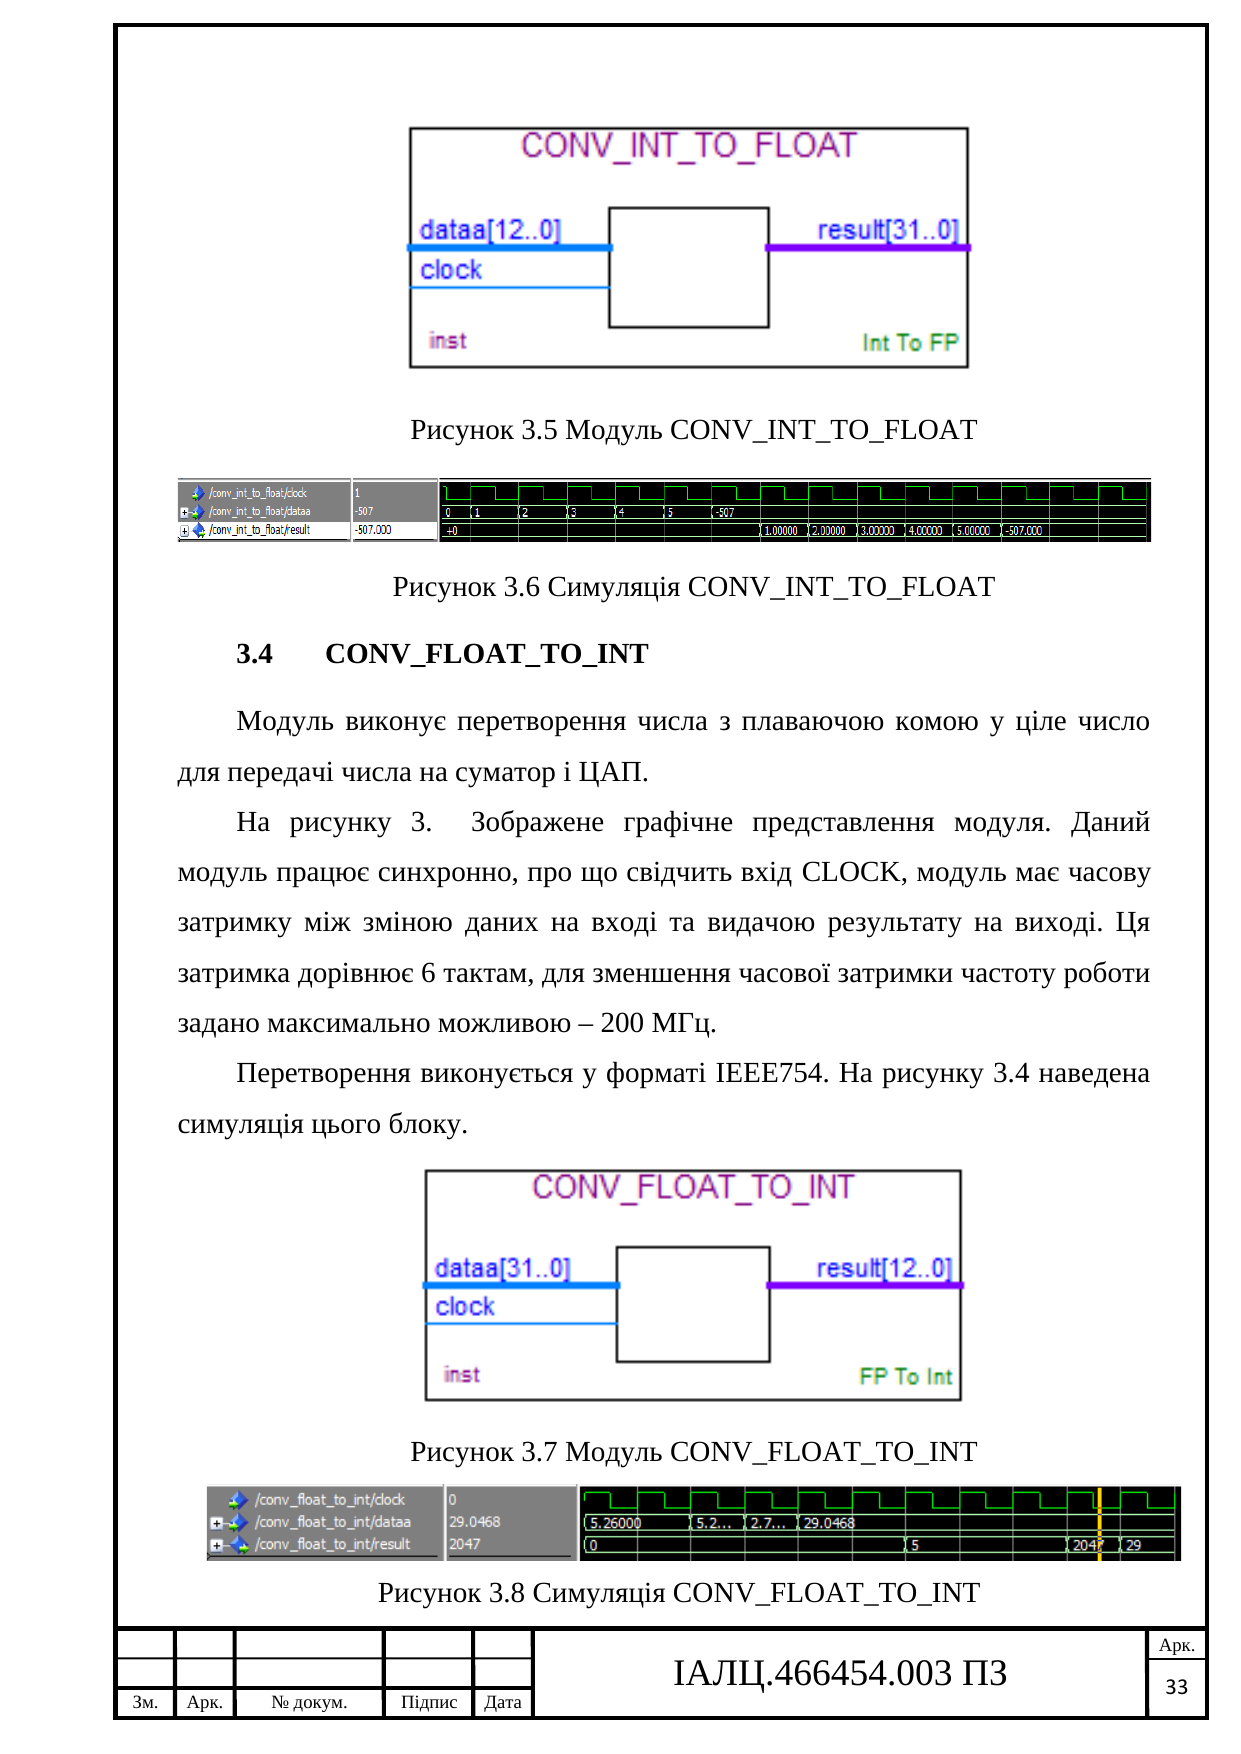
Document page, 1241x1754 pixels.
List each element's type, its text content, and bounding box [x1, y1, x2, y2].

list Рисунок 3.7 Модуль CONV_FLOAT_TO_INT [177, 1434, 1152, 1468]
picture [177, 478, 1152, 542]
list CONV_FLOAT_TO_INT [177, 636, 1152, 670]
list На рисунку 3. Зображене графічне представлення модуля. Даний модуль працює синхронно, про що свідчить вхід CLOCK, модуль має часову затримку між зміною даних на вході та видачою результату на виході. Ця затримка дорівнює 6 тактам, для зменшення часової затримки частоту роботи задано максимально можливою – 200 МГц. [177, 804, 1152, 1039]
list Модуль виконує перетворення числа з плаваючою комою у ціле число для передачі числа на суматор і ЦАП. [177, 703, 1152, 787]
list Рисунок 3.6 Симуляція CONV_INT_TO_FLOAT [177, 569, 1152, 603]
list Перетворення виконується у форматі IEEE754. На рисунку 3.4 наведена симуляція цього блоку. [177, 1056, 1152, 1139]
picture [406, 118, 982, 384]
list Рисунок 3.5 Модуль CONV_INT_TO_FLOAT [177, 412, 1152, 445]
picture [206, 1484, 1182, 1561]
list Рисунок 3.8 Симуляція CONV_FLOAT_TO_INT [148, 1575, 1152, 1608]
picture [416, 1156, 972, 1421]
